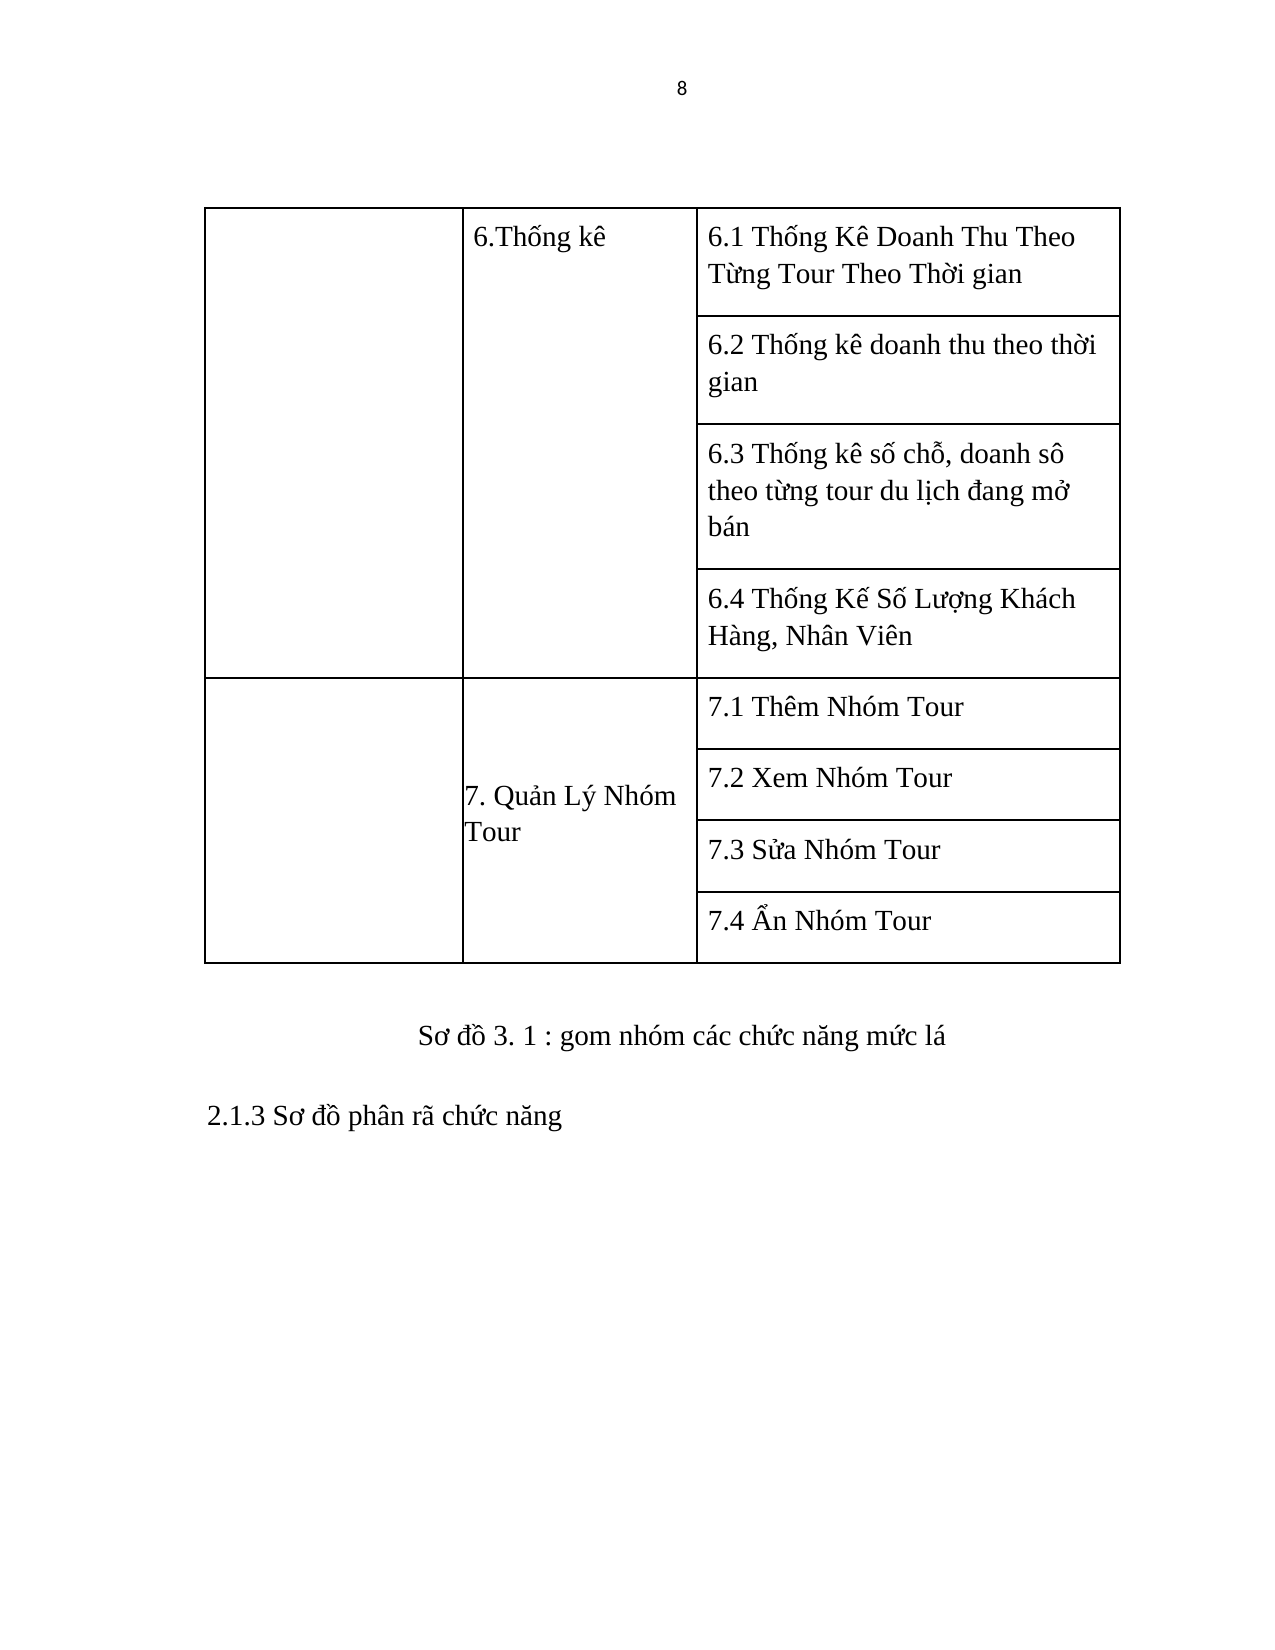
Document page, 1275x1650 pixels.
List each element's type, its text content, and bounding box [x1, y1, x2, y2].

text 2.1.3 Sơ đồ phân rã chức năng [207, 1098, 1157, 1132]
table_cell 7.1 Thêm Nhóm Tour [698, 679, 1119, 748]
table_cell [206, 679, 462, 962]
table_cell 6.1 Thống Kê Doanh Thu Theo Từng Tour Theo Thời gian [698, 209, 1119, 315]
subtitle Sơ đồ 3. 1 : gom nhóm các chức năng mức lá [207, 1018, 1157, 1052]
table_cell 6.Thống kê [464, 209, 696, 677]
table_cell 7.4 Ẩn Nhóm Tour [698, 893, 1119, 962]
table_cell 6.2 Thống kê doanh thu theo thời gian [698, 317, 1119, 423]
table_cell 7. Quản Lý Nhóm Tour [464, 679, 696, 962]
table_cell 6.3 Thống kê số chỗ, doanh sô theo từng tour du lịch đang mở bán [698, 425, 1119, 568]
table_cell 6.4 Thống Kế Số Lượng Khách Hàng, Nhân Viên [698, 570, 1119, 677]
table_cell 7.3 Sửa Nhóm Tour [698, 821, 1119, 891]
table_cell 7.2 Xem Nhóm Tour [698, 750, 1119, 819]
